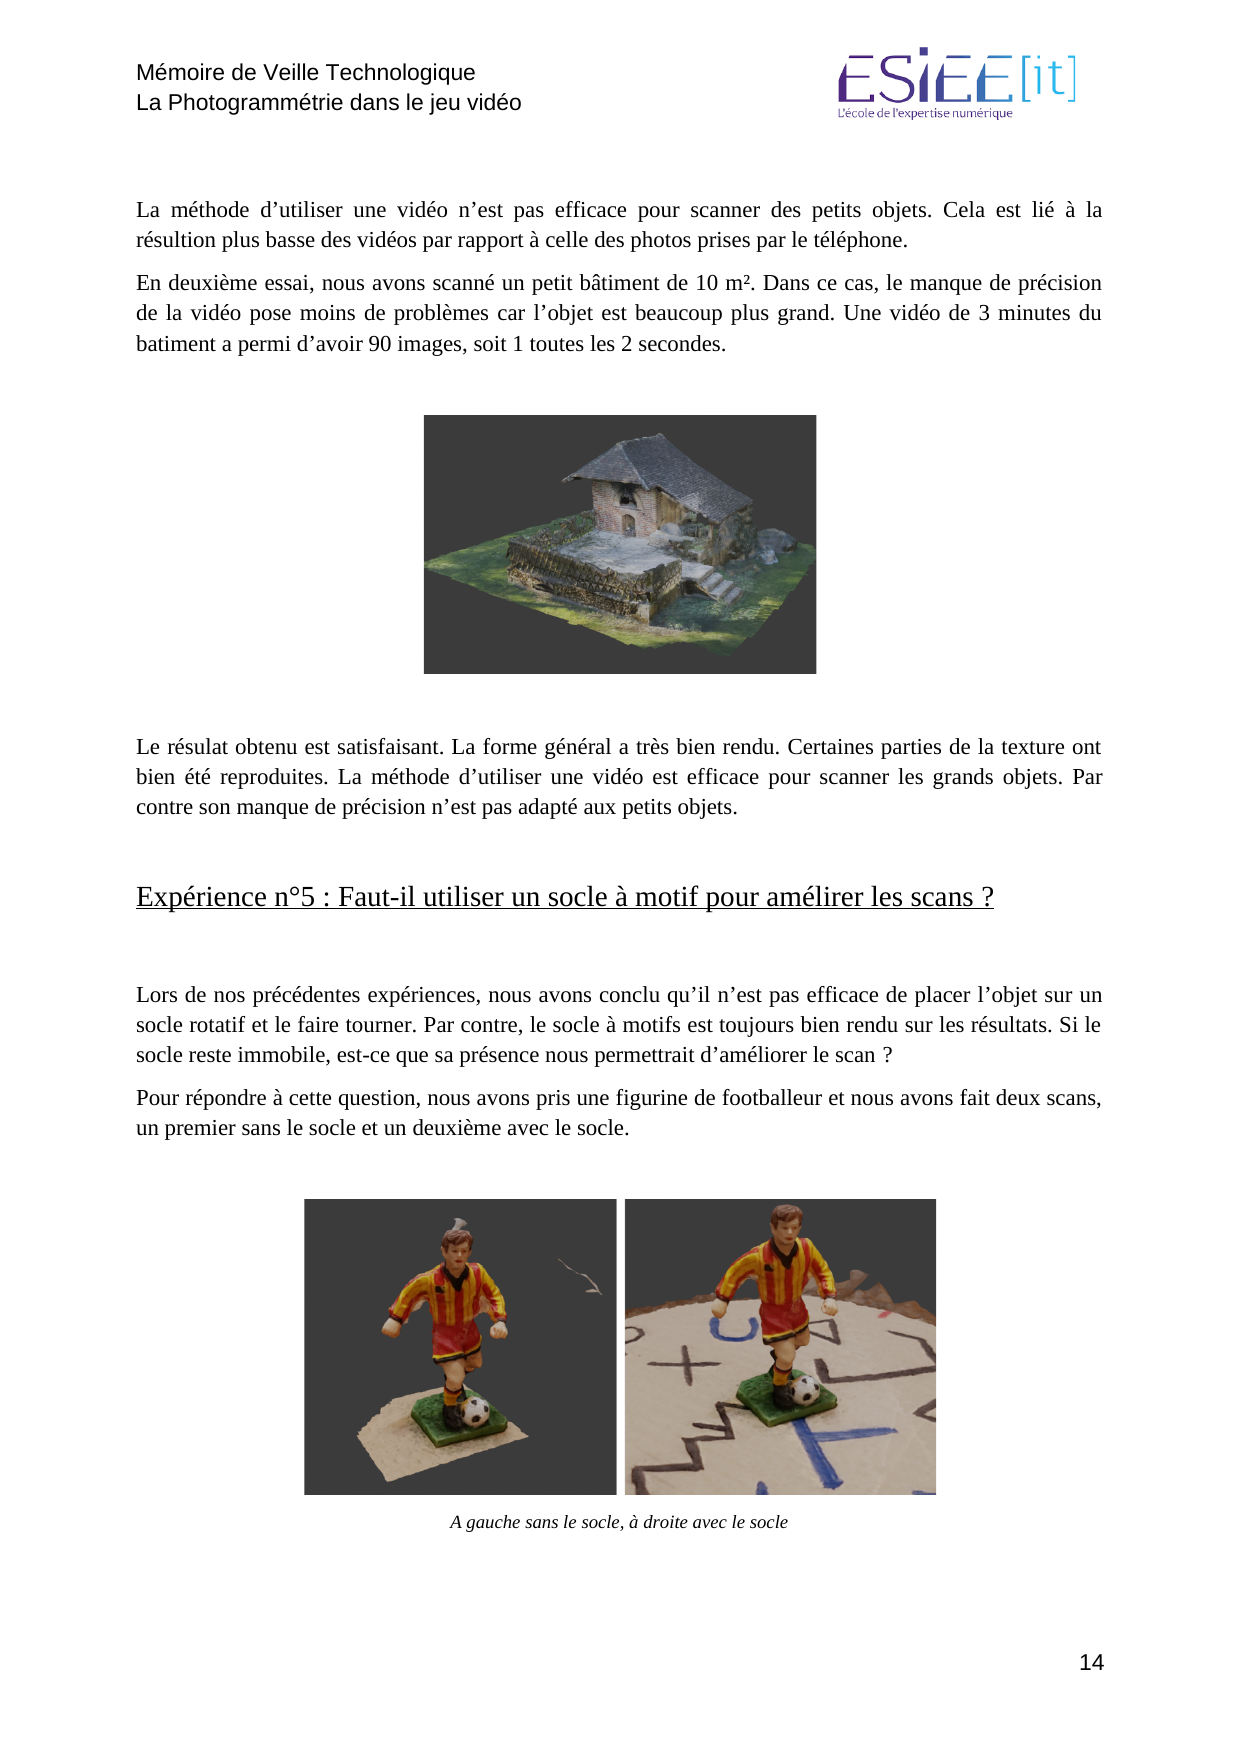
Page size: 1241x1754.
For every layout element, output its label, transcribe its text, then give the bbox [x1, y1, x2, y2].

text En deuxième essai, nous avons scanné un petit bâtiment de 10 m². Dans ce cas, le manque de précision de la vidéo pose moins de problèmes car l’objet est beaucoup plus grand. Une vidéo de 3 minutes du batiment a permi d’avoir 90 images, soit 1 toutes les 2 secondes. [136, 269, 1104, 356]
picture [304, 1199, 937, 1495]
text Lors de nos précédentes expériences, nous avons conclu qu’il n’est pas efficace de placer l’objet sur un socle rotatif et le faire tourner. Par contre, le socle à motifs est toujours bien rendu sur les résultats. Si le socle reste immobile, est-ce que sa présence nous permettrait d’améliorer le scan ? [136, 981, 1104, 1068]
picture [838, 47, 1075, 120]
text Le résulat obtenu est satisfaisant. La forme général a très bien rendu. Certaines parties de la texture ont bien été reproduites. La méthode d’utiliser une vidéo est efficace pour scanner les grands objets. Par contre son manque de précision n’est pas adapté aux petits objets. [136, 733, 1104, 820]
text Expérience n°5 : Faut-il utiliser un socle à motif pour amélirer les scans ? [136, 879, 1104, 912]
text A gauche sans le socle, à droite avec le socle [136, 1511, 1104, 1532]
text Pour répondre à cette question, nous avons pris une figurine de footballeur et nous avons fait deux scans, un premier sans le socle et un deuxième avec le socle. [136, 1084, 1104, 1141]
text La méthode d’utiliser une vidéo n’est pas efficace pour scanner des petits objets. Cela est lié à la résultion plus basse des vidéos par rapport à celle des photos prises par le téléphone. [136, 196, 1104, 253]
picture [423, 415, 817, 674]
